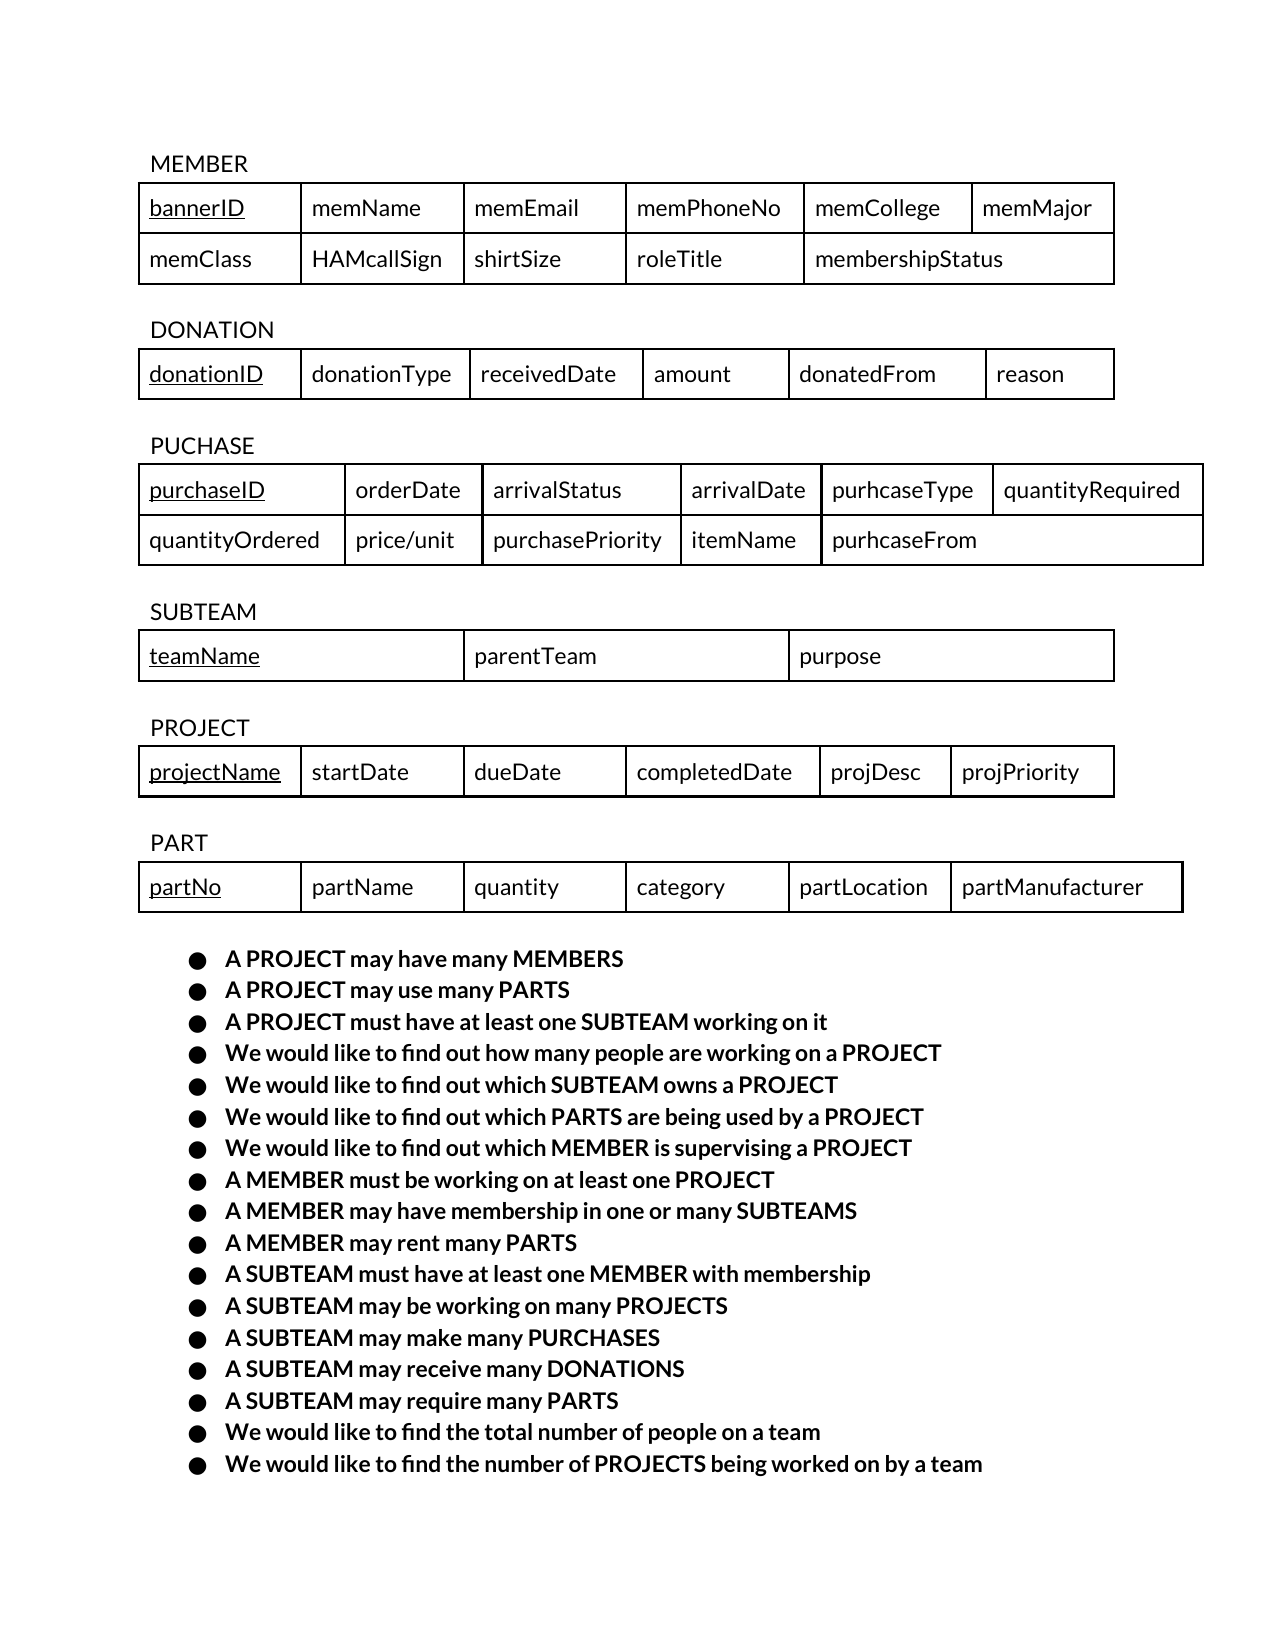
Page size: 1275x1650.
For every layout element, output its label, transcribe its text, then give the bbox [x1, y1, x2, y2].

table_header projPriority [952, 747, 1113, 795]
table_header partManufacturer [952, 863, 1181, 911]
table_header quantity [465, 863, 625, 911]
table_header purchaseID [140, 465, 344, 514]
table_cell quantityOrdered [140, 516, 344, 564]
table_cell memClass [140, 234, 300, 282]
text MEMBER [150, 150, 1125, 177]
table_cell roleTitle [627, 234, 803, 282]
table_cell purhcaseFrom [823, 516, 1202, 564]
list A PROJECT may have many MEMBERS [187, 944, 1125, 972]
table_cell membershipStatus [805, 234, 1113, 282]
list We would like to find out how many people are working on a PROJECT [187, 1039, 1125, 1067]
table_header teamName [140, 631, 463, 680]
text DONATION [150, 316, 1125, 343]
list A SUBTEAM may require many PARTS [187, 1386, 1125, 1414]
list A PROJECT may use many PARTS [187, 976, 1125, 1004]
table_header reason [987, 350, 1113, 398]
table_header donatedFrom [790, 350, 985, 398]
text PUCHASE [150, 432, 1125, 459]
list We would like to find the number of PROJECTS being worked on by a team [187, 1449, 1125, 1477]
table_header dueDate [465, 747, 625, 795]
table_header purpose [790, 631, 1113, 680]
text SUBTEAM [150, 598, 1125, 625]
table_cell shirtSize [465, 234, 625, 282]
table_header memPhoneNo [627, 184, 803, 232]
list We would like to find the total number of people on a team [187, 1418, 1125, 1446]
list A SUBTEAM may make many PURCHASES [187, 1323, 1125, 1351]
table_header arrivalDate [682, 465, 820, 514]
table_header partName [302, 863, 463, 911]
table_header donationType [302, 350, 469, 398]
table_header projDesc [821, 747, 950, 795]
table_header bannerID [140, 184, 300, 232]
list We would like to find out which PARTS are being used by a PROJECT [187, 1102, 1125, 1130]
text PROJECT [150, 713, 1125, 741]
list A SUBTEAM may receive many DONATIONS [187, 1355, 1125, 1382]
table_cell HAMcallSign [302, 234, 463, 282]
list We would like to find out which MEMBER is supervising a PROJECT [187, 1134, 1125, 1161]
table_header amount [644, 350, 788, 398]
table_header receivedDate [471, 350, 642, 398]
table_header donationID [140, 350, 300, 398]
list A SUBTEAM may be working on many PROJECTS [187, 1292, 1125, 1319]
table_header parentTeam [465, 631, 788, 680]
table_header memName [302, 184, 463, 232]
table_header arrivalStatus [484, 465, 680, 514]
table_header startDate [302, 747, 463, 795]
table_cell purchasePriority [484, 516, 680, 564]
table_header memMajor [973, 184, 1113, 232]
table_header completedDate [627, 747, 819, 795]
table_header category [627, 863, 788, 911]
list A MEMBER may rent many PARTS [187, 1229, 1125, 1256]
list A MEMBER may have membership in one or many SUBTEAMS [187, 1197, 1125, 1224]
list A MEMBER must be working on at least one PROJECT [187, 1166, 1125, 1193]
list A SUBTEAM must have at least one MEMBER with membership [187, 1260, 1125, 1288]
table_header quantityRequired [994, 465, 1202, 514]
table_header projectName [140, 747, 300, 795]
table_header orderDate [346, 465, 481, 514]
table_cell itemName [682, 516, 820, 564]
table_header memCollege [805, 184, 971, 232]
table_cell price/unit [346, 516, 481, 564]
text PART [150, 829, 1125, 856]
table_header memEmail [465, 184, 625, 232]
list We would like to find out which SUBTEAM owns a PROJECT [187, 1071, 1125, 1098]
table_header partLocation [790, 863, 950, 911]
table_header purhcaseType [823, 465, 992, 514]
table_header partNo [140, 863, 300, 911]
list A PROJECT must have at least one SUBTEAM working on it [187, 1008, 1125, 1035]
